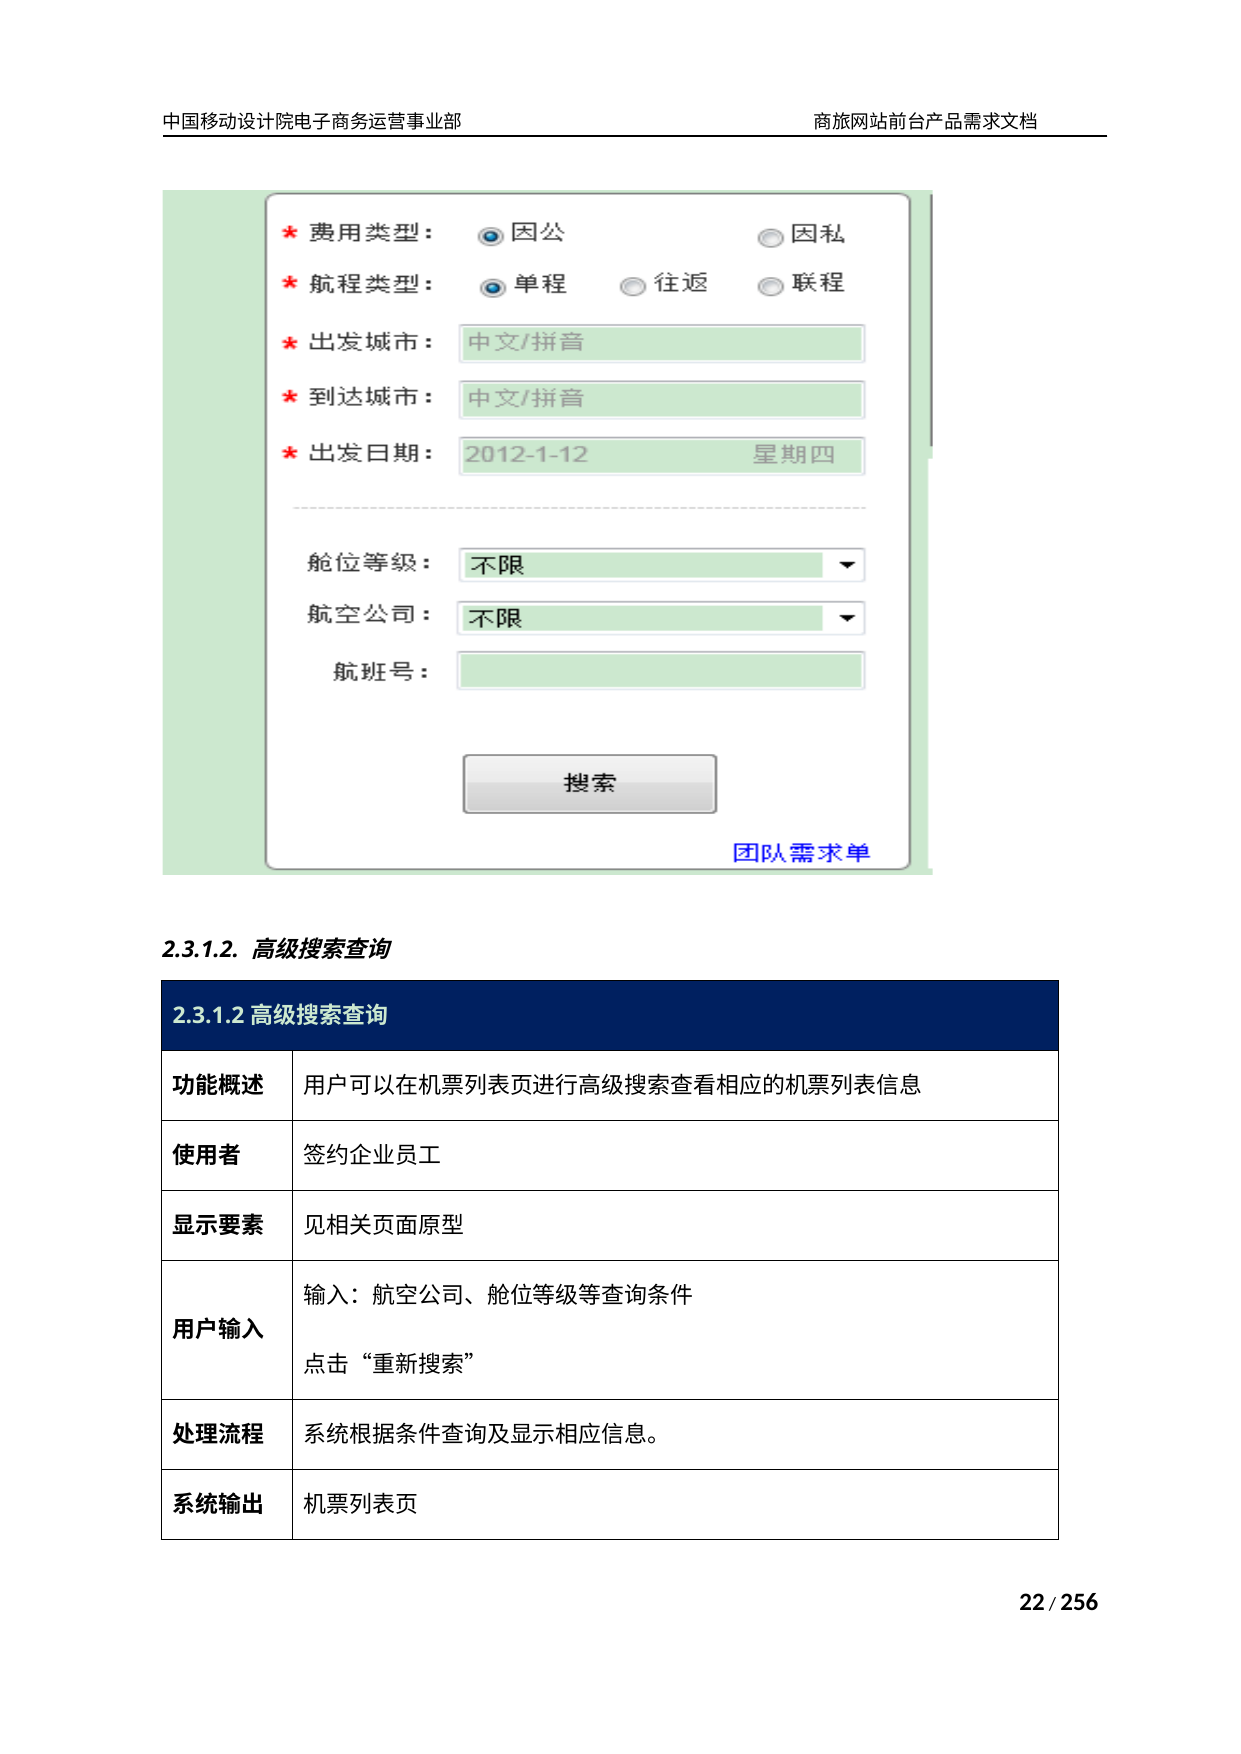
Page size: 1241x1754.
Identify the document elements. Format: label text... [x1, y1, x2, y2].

table_cell 见相关页面原型 [293, 1191, 1058, 1259]
table_cell 用户输入 [162, 1261, 292, 1399]
table_cell 使用者 [162, 1121, 292, 1190]
table_cell 显示要素 [162, 1191, 292, 1259]
picture [162, 190, 933, 875]
table_cell 机票列表页 [293, 1470, 1058, 1539]
table_header 2.3.1.2 高级搜索查询 [162, 981, 1058, 1050]
table_cell 输入：航空公司、舱位等级等查询条件 点击“重新搜索” [293, 1261, 1058, 1399]
table_cell 系统根据条件查询及显示相应信息。 [293, 1400, 1058, 1469]
table_cell 功能概述 [162, 1051, 292, 1120]
table_cell 系统输出 [162, 1470, 292, 1539]
table_cell 处理流程 [162, 1400, 292, 1469]
table_cell 用户可以在机票列表页进行高级搜索查看相应的机票列表信息 [293, 1051, 1058, 1120]
table_cell 签约企业员工 [293, 1121, 1058, 1190]
subtitle 高级搜索查询 [162, 915, 1107, 980]
